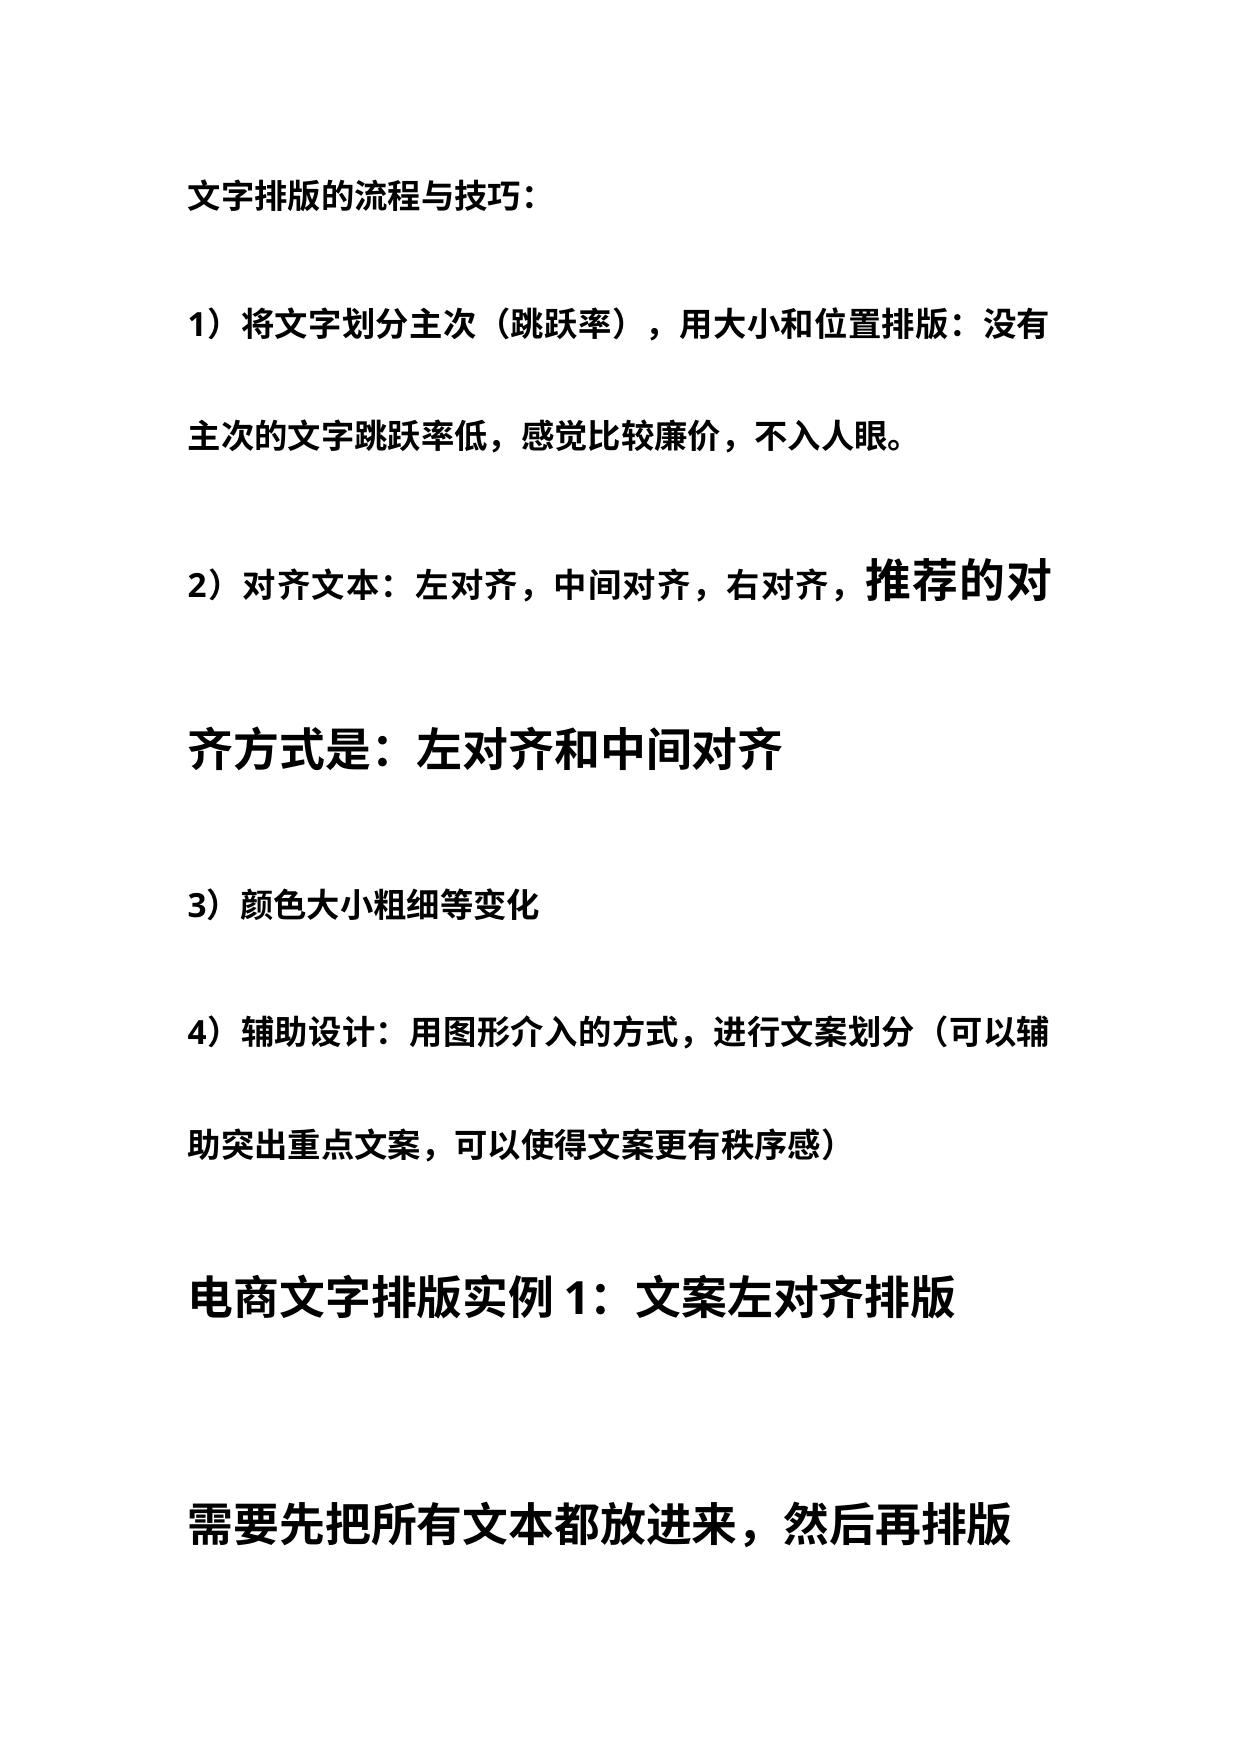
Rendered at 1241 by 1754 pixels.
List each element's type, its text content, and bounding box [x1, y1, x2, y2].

subtitle 2）对齐文本：左对齐，中间对齐，右对齐，推荐的对齐方式是：左对齐和中间对齐 [187, 529, 1053, 795]
subtitle 1）将文字划分主次（跳跃率），用大小和位置排版：没有主次的文字跳跃率低，感觉比较廉价，不入人眼。 [187, 289, 1053, 467]
subtitle 4）辅助设计：用图形介入的方式，进行文案划分（可以辅助突出重点文案，可以使得文案更有秩序感） [187, 998, 1053, 1175]
subtitle 3）颜色大小粗细等变化 [187, 870, 1053, 935]
subtitle 需要先把所有文本都放进来，然后再排版 [187, 1472, 1053, 1570]
subtitle 电商文字排版实例1：文案左对齐排版 [187, 1246, 1053, 1343]
subtitle 文字排版的流程与技巧： [187, 162, 1053, 227]
